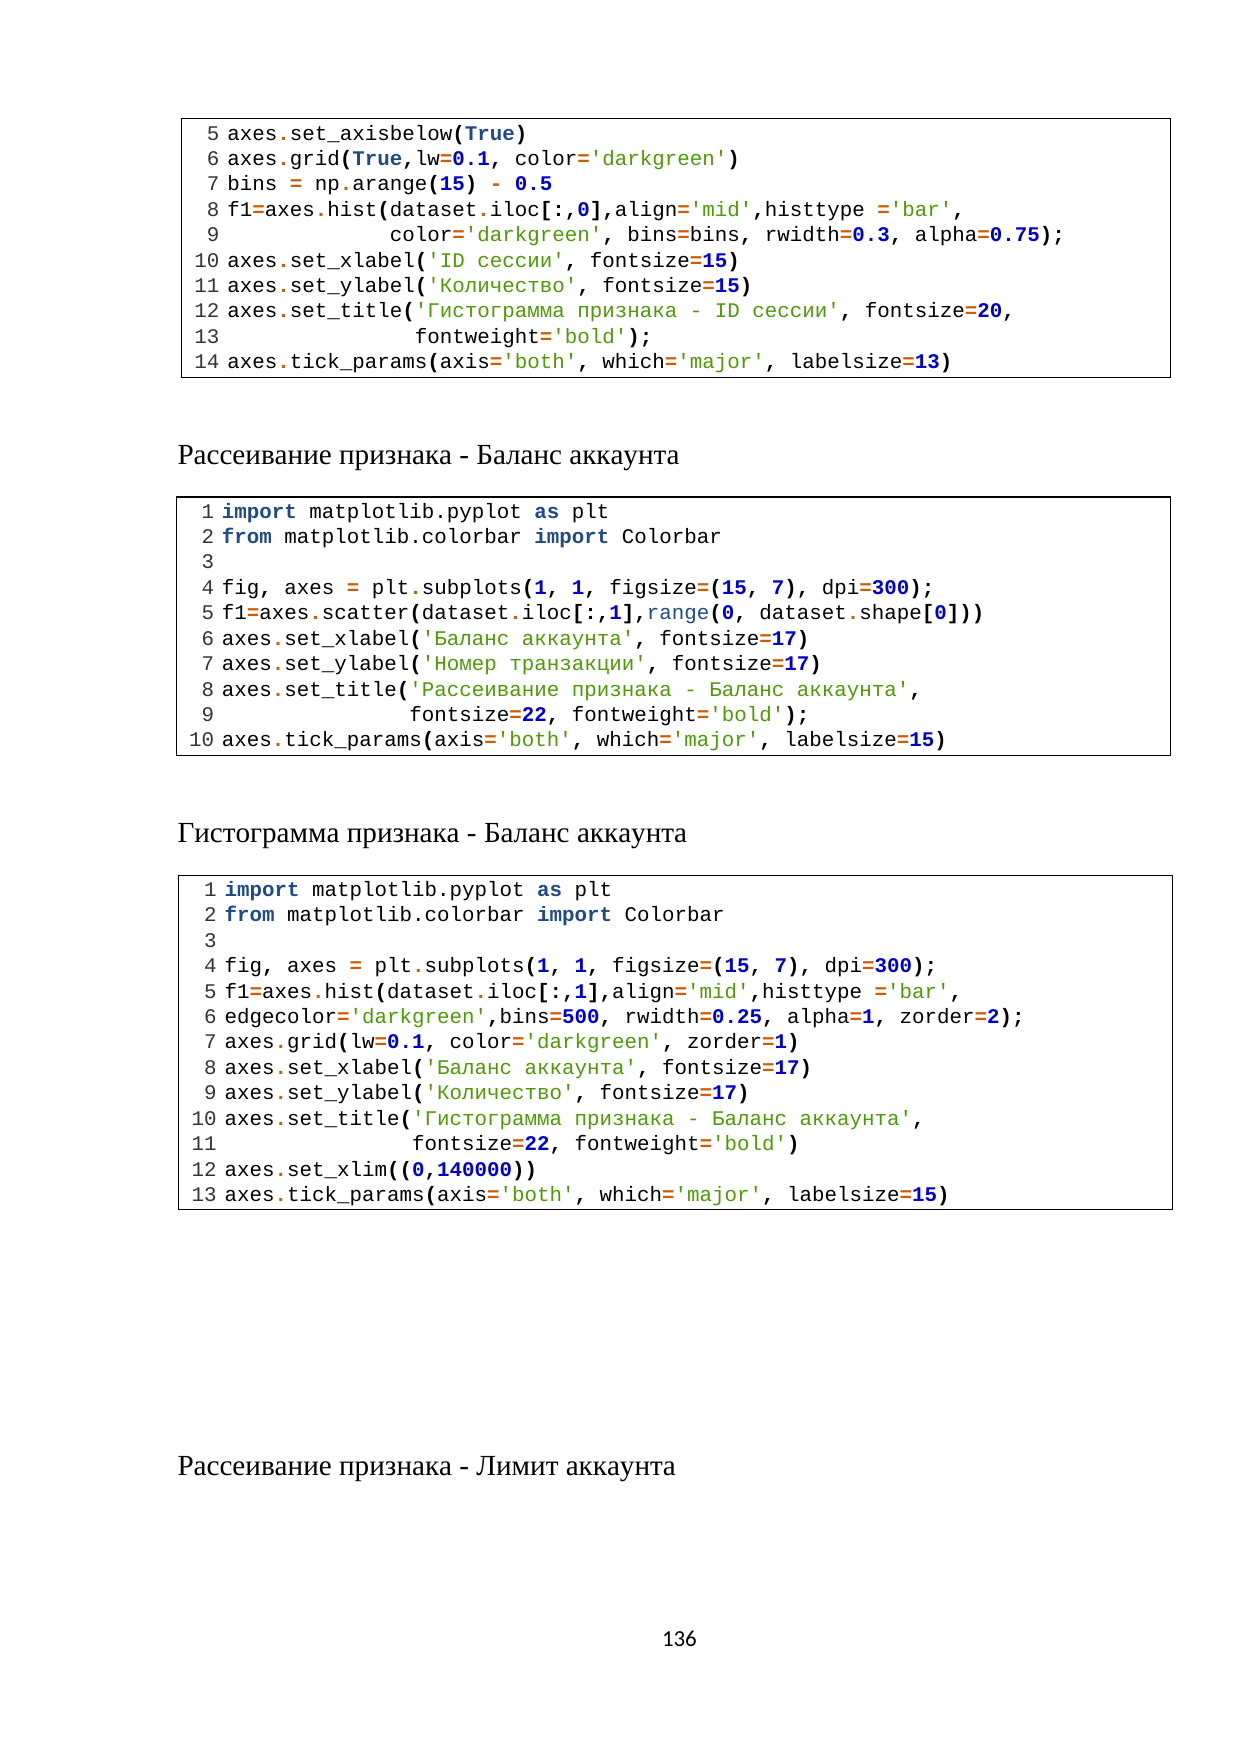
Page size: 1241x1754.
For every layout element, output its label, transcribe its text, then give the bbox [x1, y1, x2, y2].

text Рассеивание признака - Баланс аккаунта [177, 437, 1181, 471]
text Рассеивание признака - Лимит аккаунта [177, 1448, 1181, 1481]
table_header [177, 498, 1170, 755]
text Гистограмма признака - Баланс аккаунта [177, 815, 1181, 849]
table_header [182, 119, 1170, 377]
table_header [179, 876, 1172, 1209]
